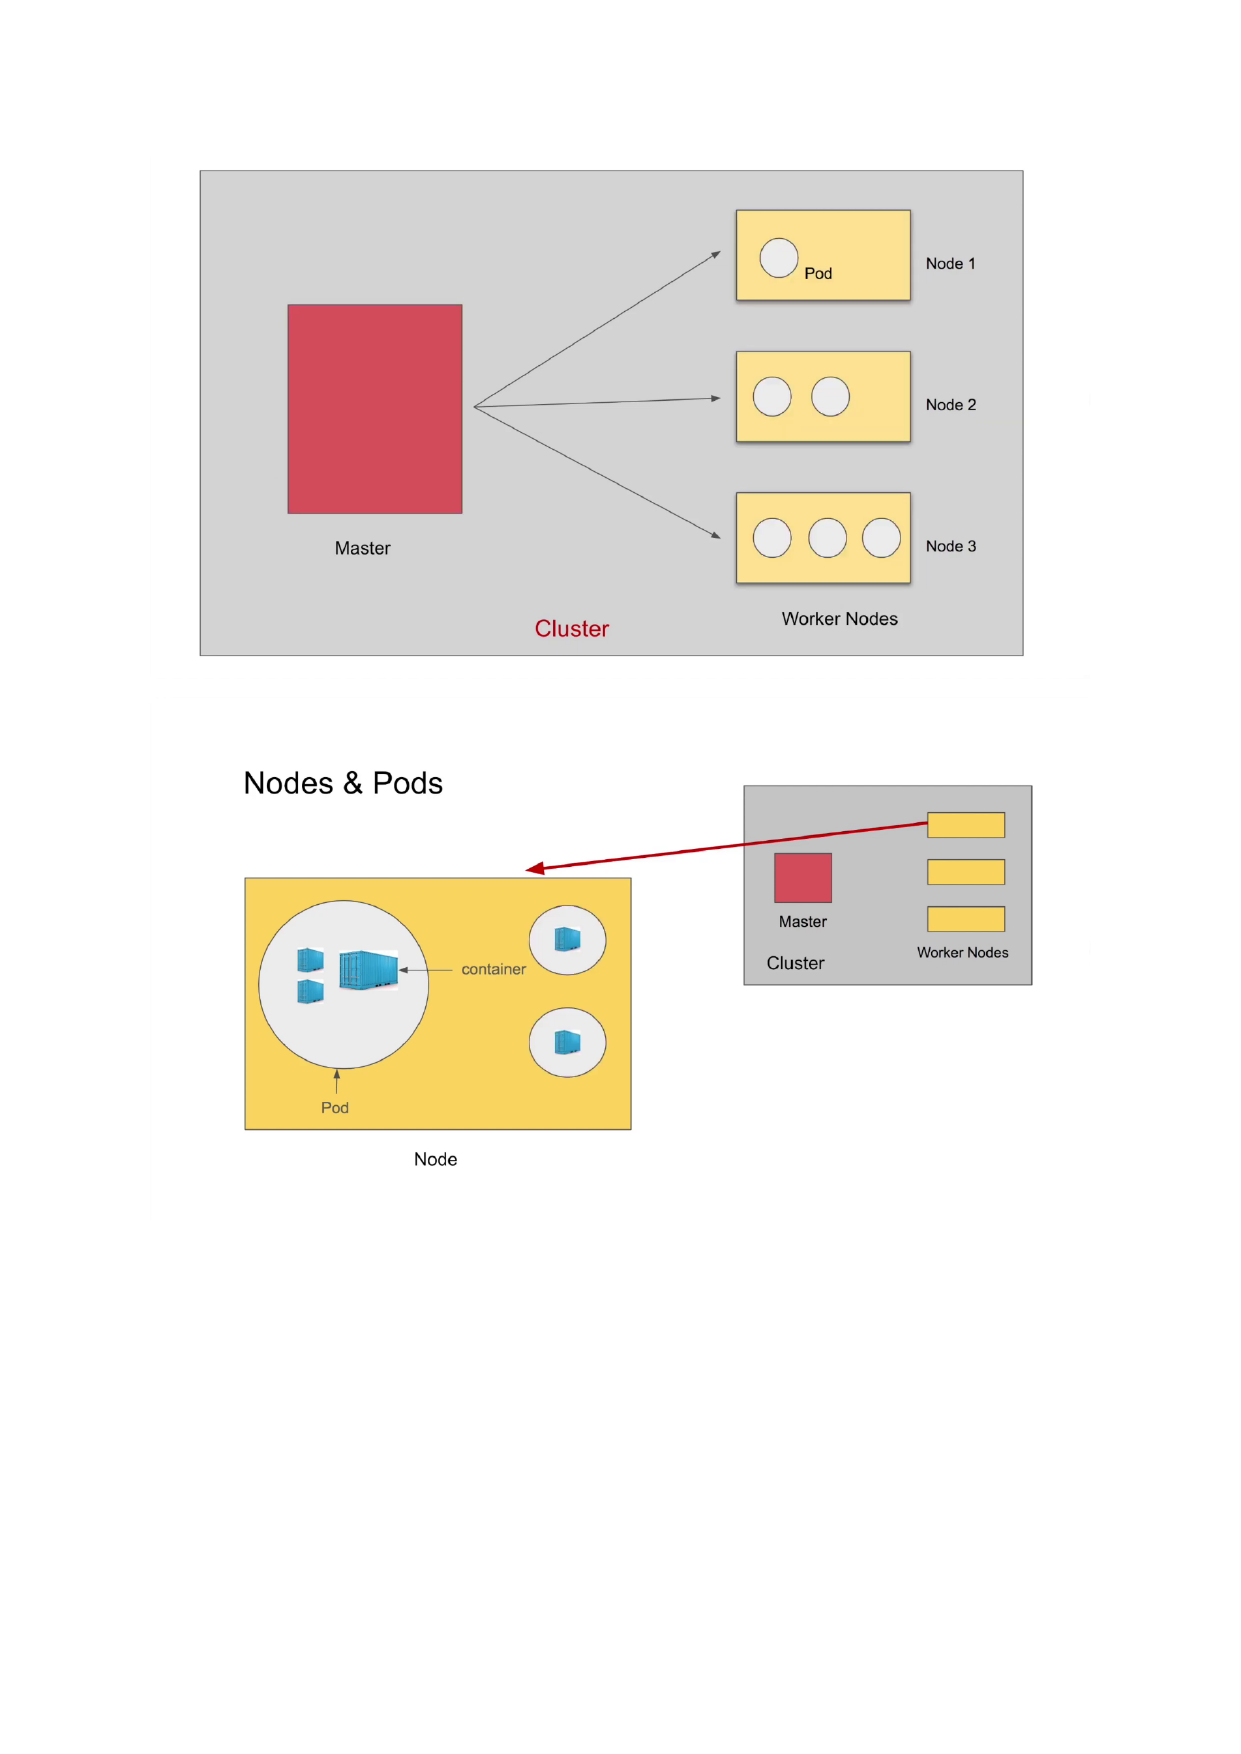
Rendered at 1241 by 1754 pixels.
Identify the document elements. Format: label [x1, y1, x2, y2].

picture [150, 697, 1091, 1227]
picture [150, 150, 1091, 679]
